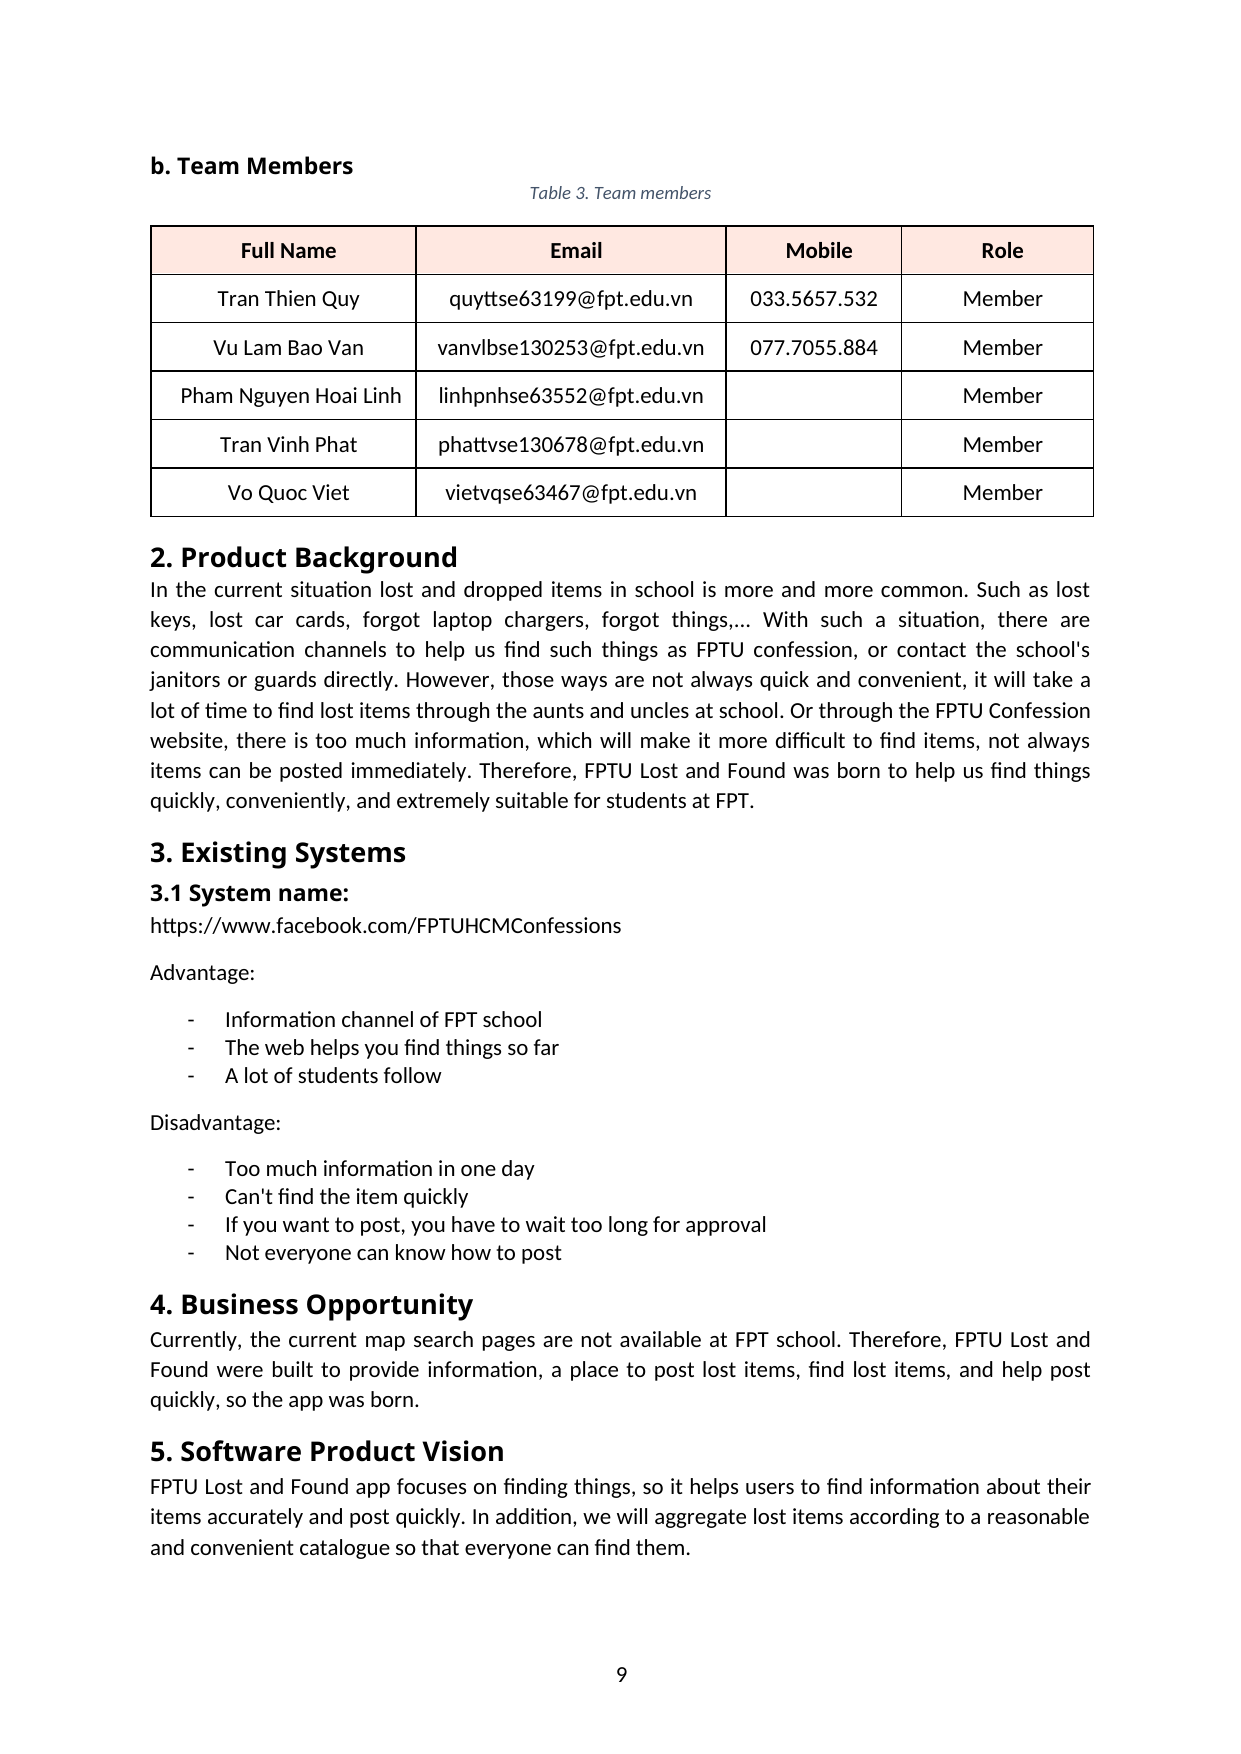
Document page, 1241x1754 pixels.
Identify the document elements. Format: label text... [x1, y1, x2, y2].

table_cell linhpnhse63552@fpt.edu.vn [417, 372, 725, 419]
table_cell 077.7055.884 [727, 323, 901, 370]
text Advantage: [150, 958, 1093, 986]
table_cell Member [902, 372, 1093, 419]
text FPTU Lost and Found app focuses on finding things, so it helps users to find information about their items accurately and post quickly. In addition, we will aggregate lost items according to a reasonable and convenient catalogue so that everyone can find them. [150, 1472, 1093, 1561]
table_cell Member [902, 469, 1093, 516]
table_cell phattvse130678@fpt.edu.vn [417, 420, 725, 467]
subtitle 2. Product Background [150, 538, 1093, 575]
table_cell Tran Vinh Phat [152, 420, 415, 467]
list Information channel of FPT school [187, 1005, 1093, 1033]
table_cell Member [902, 323, 1093, 370]
list The web helps you find things so far [187, 1033, 1093, 1061]
list Can't find the item quickly [187, 1182, 1093, 1211]
table_cell Member [902, 420, 1093, 467]
table_header Full Name [152, 227, 415, 273]
subtitle 3.1 System name: [150, 877, 1093, 908]
table_cell Member [902, 275, 1093, 322]
list If you want to post, you have to wait too long for approval [187, 1211, 1093, 1238]
table_cell [727, 420, 901, 467]
table_cell vietvqse63467@fpt.edu.vn [417, 469, 725, 516]
list A lot of students follow [187, 1061, 1093, 1089]
table_cell [727, 372, 901, 419]
list Too much information in one day [187, 1154, 1093, 1182]
subtitle b. Team Members [150, 150, 1093, 181]
table_header Role [902, 227, 1093, 273]
table_header Mobile [727, 227, 901, 273]
text Disadvantage: [150, 1108, 1093, 1136]
table_cell 033.5657.532 [727, 275, 901, 322]
table_cell Tran Thien Quy [152, 275, 415, 322]
subtitle 3. Existing Systems [150, 833, 1093, 870]
text https://www.facebook.com/FPTUHCMConfessions [150, 911, 1093, 939]
text Currently, the current map search pages are not available at FPT school. Therefore, FPTU Lost and Found were built to provide information, a place to post lost items, find lost items, and help post quickly, so the app was born. [150, 1325, 1093, 1414]
text Table 3. Team members [150, 181, 1093, 204]
table_header Email [417, 227, 725, 273]
table_cell [727, 469, 901, 516]
table_cell Vu Lam Bao Van [152, 323, 415, 370]
list Not everyone can know how to post [187, 1238, 1093, 1267]
subtitle 4. Business Opportunity [150, 1285, 1093, 1322]
table_cell vanvlbse130253@fpt.edu.vn [417, 323, 725, 370]
table_cell Vo Quoc Viet [152, 469, 415, 516]
subtitle 5. Software Product Vision [150, 1432, 1093, 1469]
table_cell Pham Nguyen Hoai Linh [152, 372, 415, 419]
table_cell quyttse63199@fpt.edu.vn [417, 275, 725, 322]
